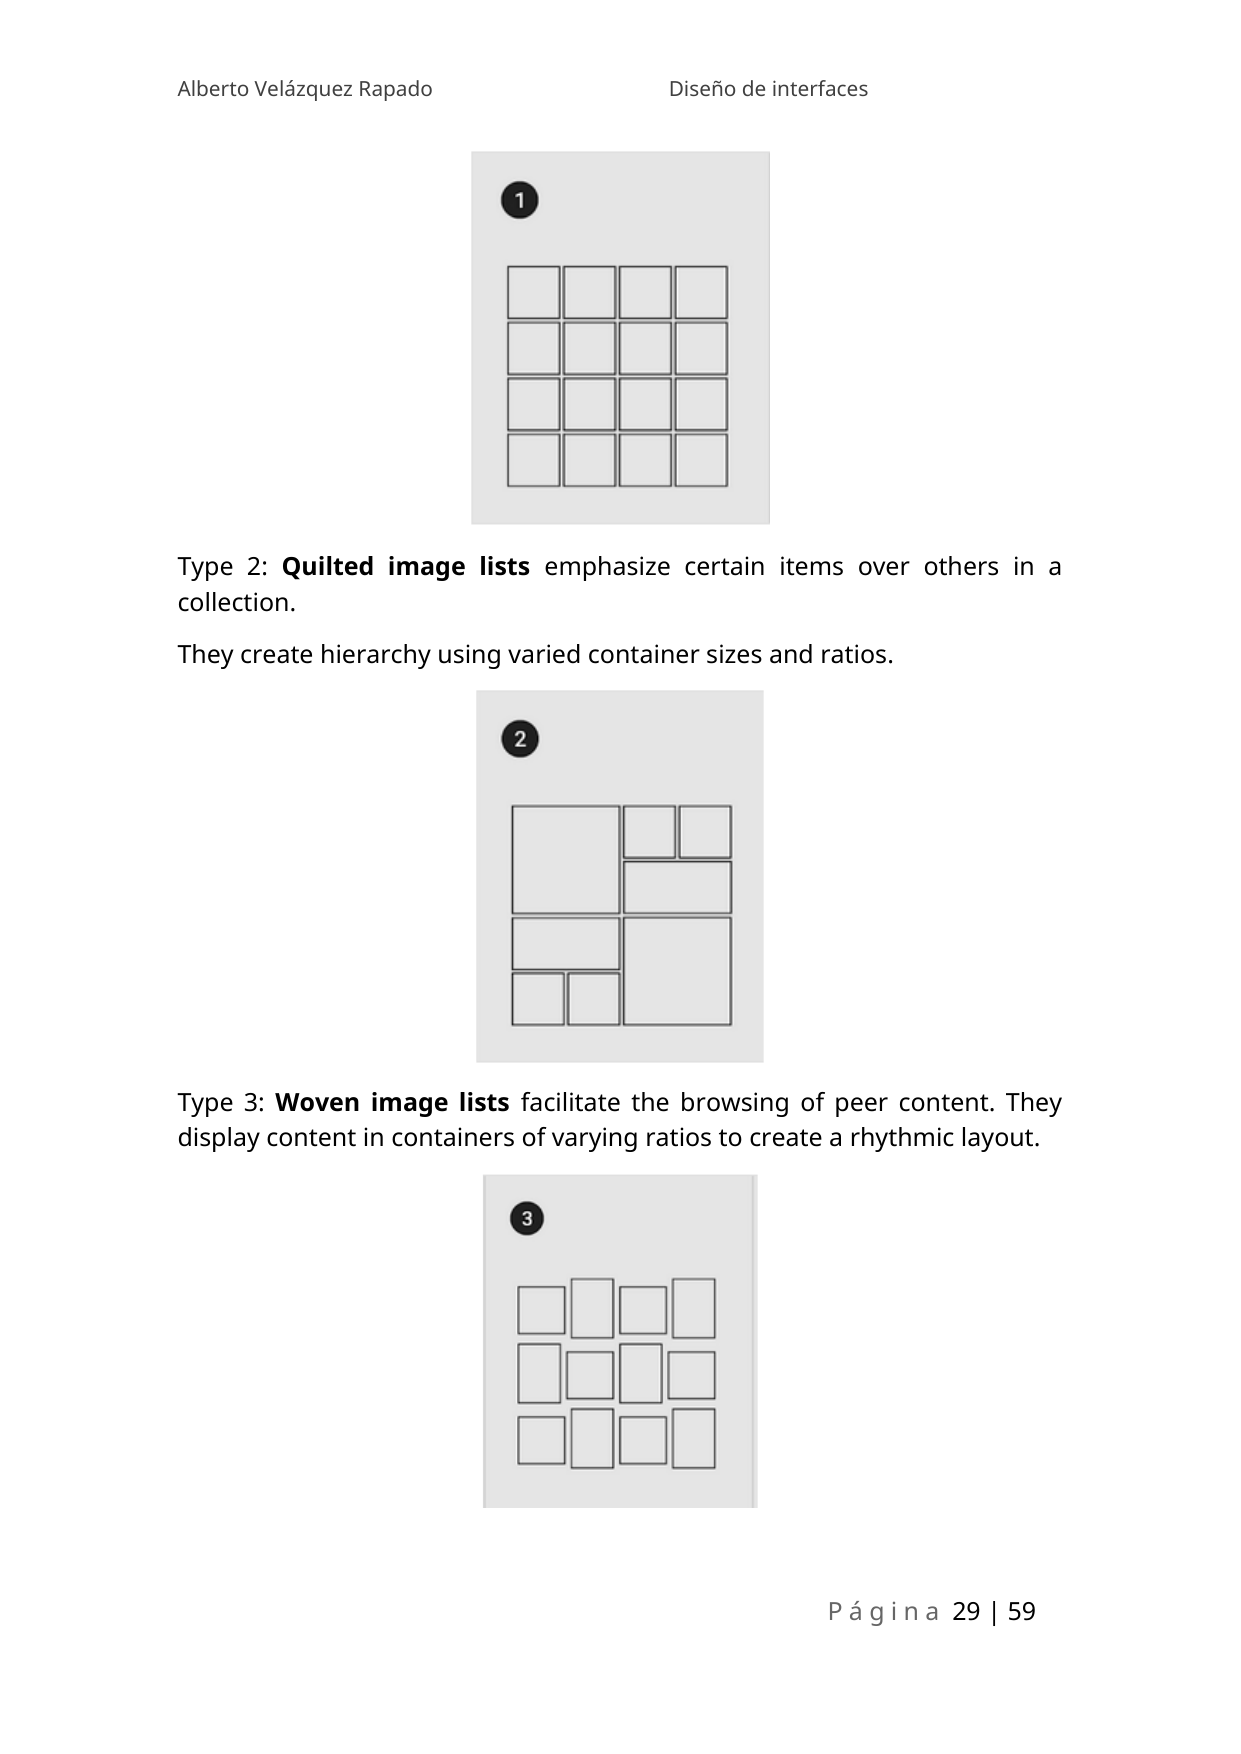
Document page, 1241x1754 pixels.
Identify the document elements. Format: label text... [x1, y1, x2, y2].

picture [470, 147, 770, 531]
text Type 3: Woven image lists facilitate the browsing of peer content. They display content in containers of varying ratios to create a rhythmic layout. [177, 1084, 1063, 1154]
text Type 2: Quilted image lists emphasize certain items over others in a collection. [177, 549, 1063, 618]
text They create hierarchy using varied container sizes and ratios. [177, 637, 1063, 671]
picture [476, 689, 764, 1066]
picture [482, 1172, 758, 1508]
